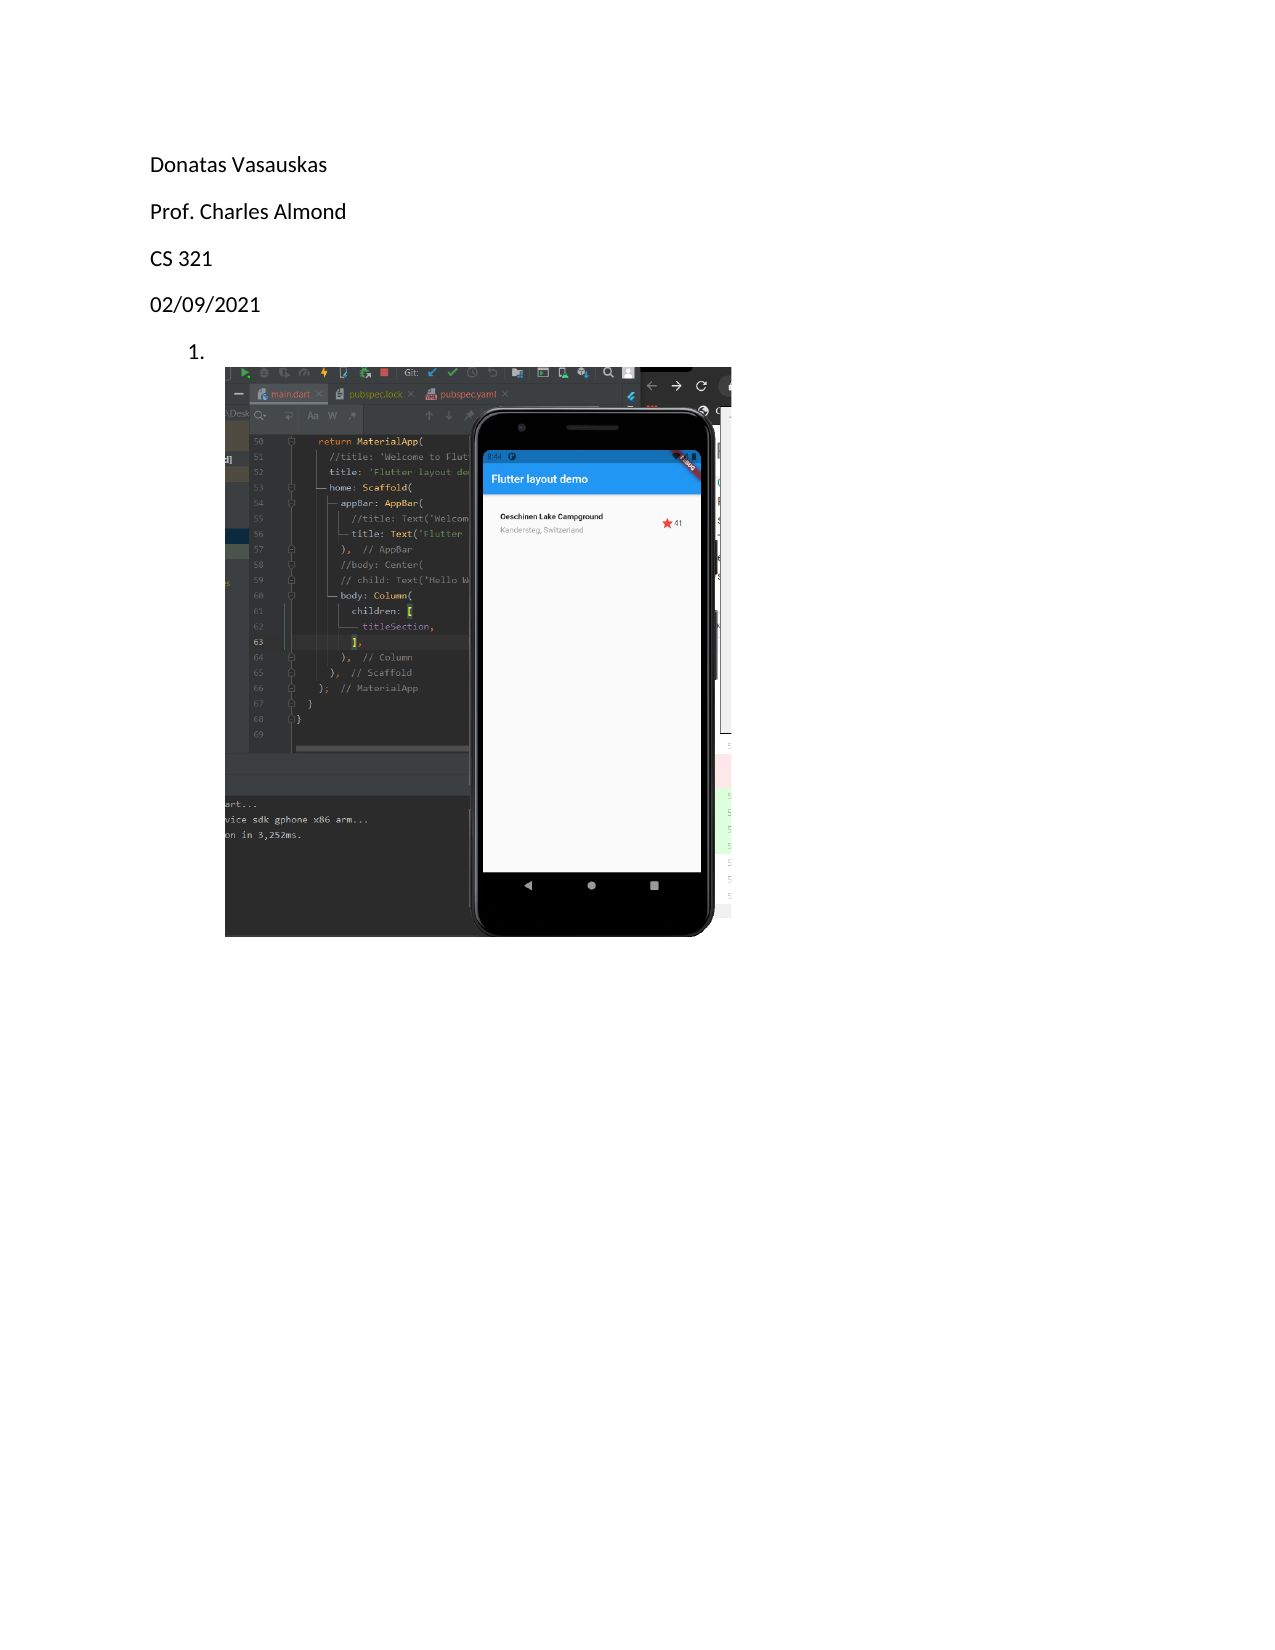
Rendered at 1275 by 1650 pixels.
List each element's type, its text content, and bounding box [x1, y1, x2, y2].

text CS 321 [150, 244, 1125, 272]
text Donatas Vasauskas [150, 150, 1125, 178]
text Prof. Charles Almond [150, 197, 1125, 225]
picture [225, 367, 732, 937]
text 02/09/2021 [150, 291, 1125, 319]
